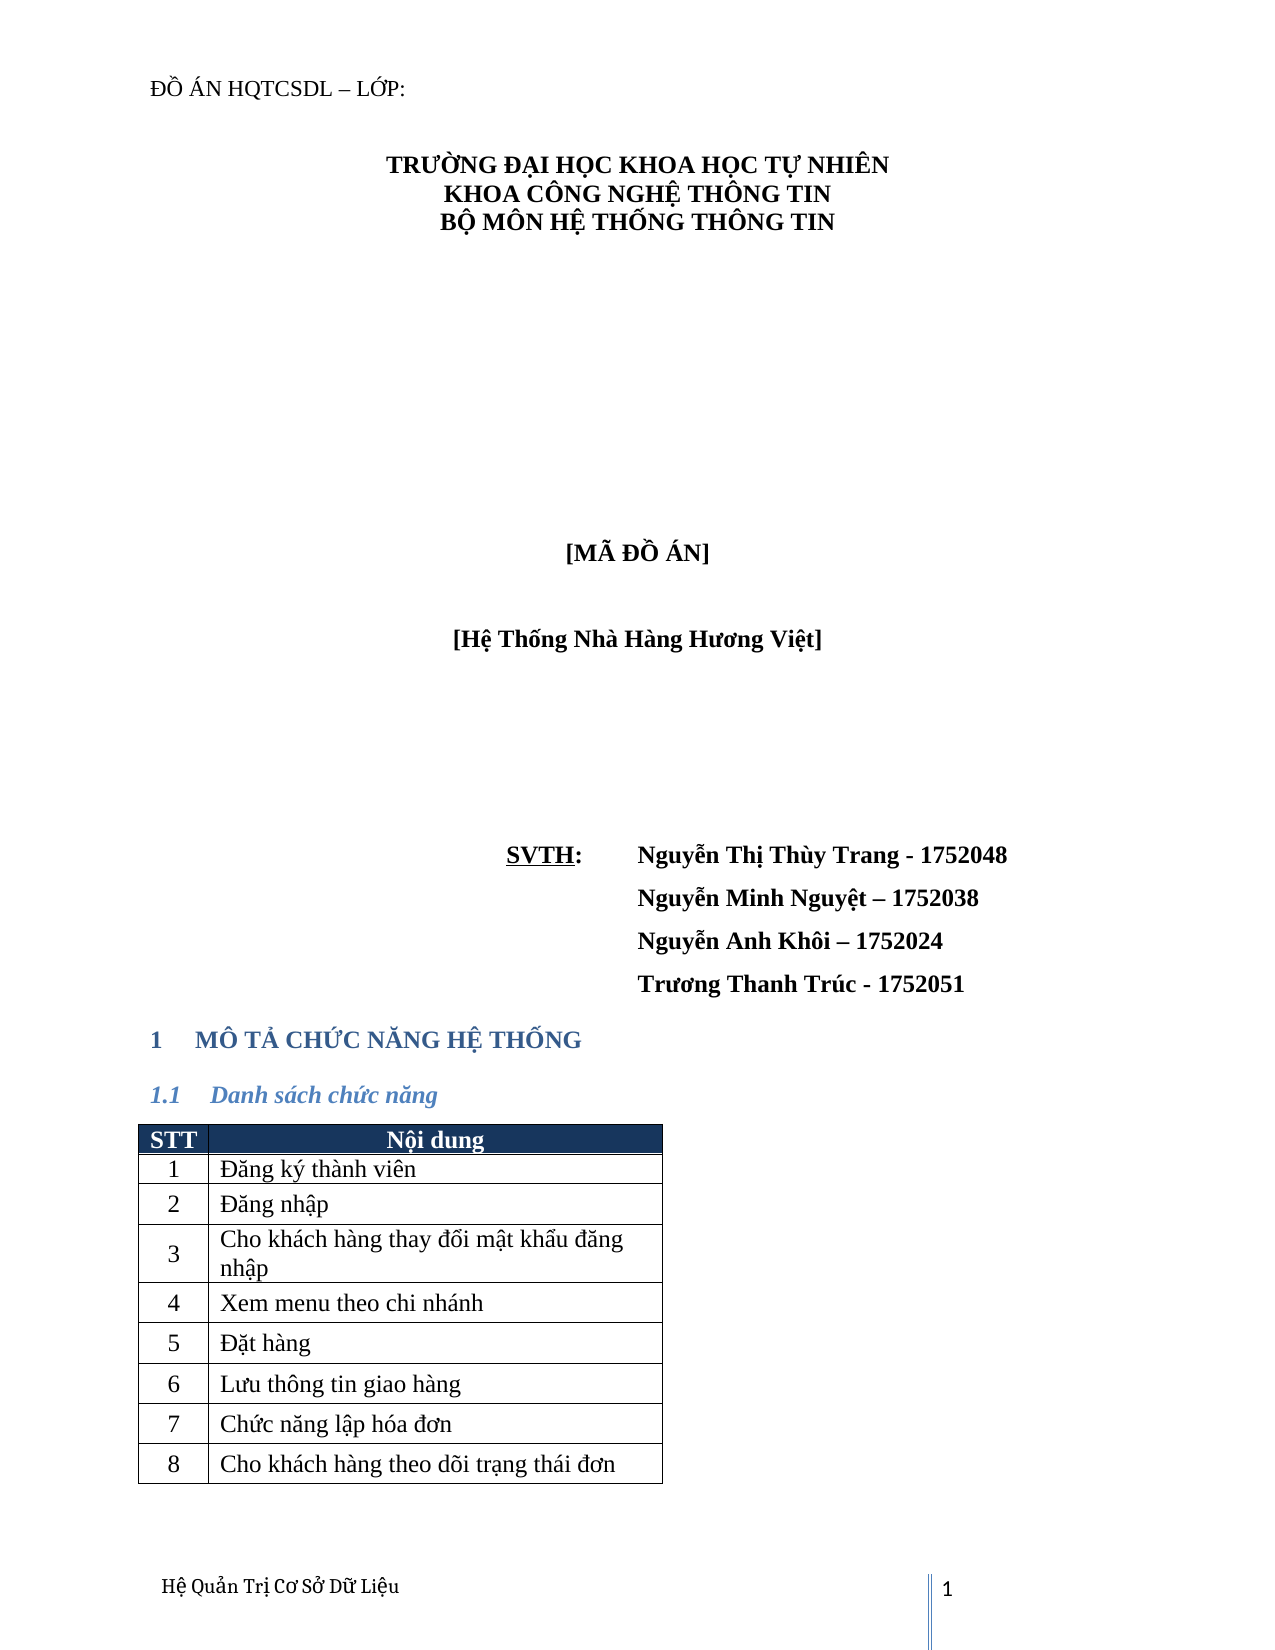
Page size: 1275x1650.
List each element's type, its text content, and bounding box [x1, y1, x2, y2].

table_cell 3 [139, 1225, 208, 1282]
text [MÃ ĐỒ ÁN] [150, 538, 1125, 567]
subtitle MÔ TẢ CHỨC NĂNG HỆ THỐNG [150, 1025, 1125, 1054]
subtitle Danh sách chức năng [150, 1081, 1125, 1109]
text Nguyễn Anh Khôi – 1752024 [150, 926, 1125, 955]
table_header Nội dung [209, 1125, 662, 1153]
text Nguyễn Minh Nguyệt – 1752038 [150, 883, 1125, 912]
table_cell 5 [139, 1323, 208, 1362]
text TRƯỜNG ĐẠI HỌC KHOA HỌC TỰ NHIÊN [150, 150, 1125, 179]
table_cell Đăng nhập [209, 1184, 662, 1223]
table_cell Đặt hàng [209, 1323, 662, 1362]
text BỘ MÔN HỆ THỐNG THÔNG TIN [150, 207, 1125, 236]
table_cell 4 [139, 1283, 208, 1322]
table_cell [209, 1444, 662, 1483]
text KHOA CÔNG NGHỆ THÔNG TIN [150, 179, 1125, 207]
table_cell Cho khách hàng thay đổi mật khẩu đăng nhập [209, 1225, 662, 1282]
table_cell 6 [139, 1364, 208, 1403]
table_cell 1 [139, 1155, 208, 1183]
table_cell Đăng ký thành viên [209, 1155, 662, 1183]
text SVTH: Nguyễn Thị Thùy Trang - 1752048 [150, 840, 1125, 869]
table_cell Lưu thông tin giao hàng [209, 1364, 662, 1403]
table_cell 7 [139, 1404, 208, 1443]
table_cell 2 [139, 1184, 208, 1223]
table_header STT [139, 1125, 208, 1153]
text Trương Thanh Trúc - 1752051 [150, 969, 1125, 998]
table_cell Chức năng lập hóa đơn [209, 1404, 662, 1443]
text [Hệ Thống Nhà Hàng Hương Việt] [150, 624, 1125, 653]
table_cell 8 [139, 1444, 208, 1483]
table_cell Xem menu theo chi nhánh [209, 1283, 662, 1322]
